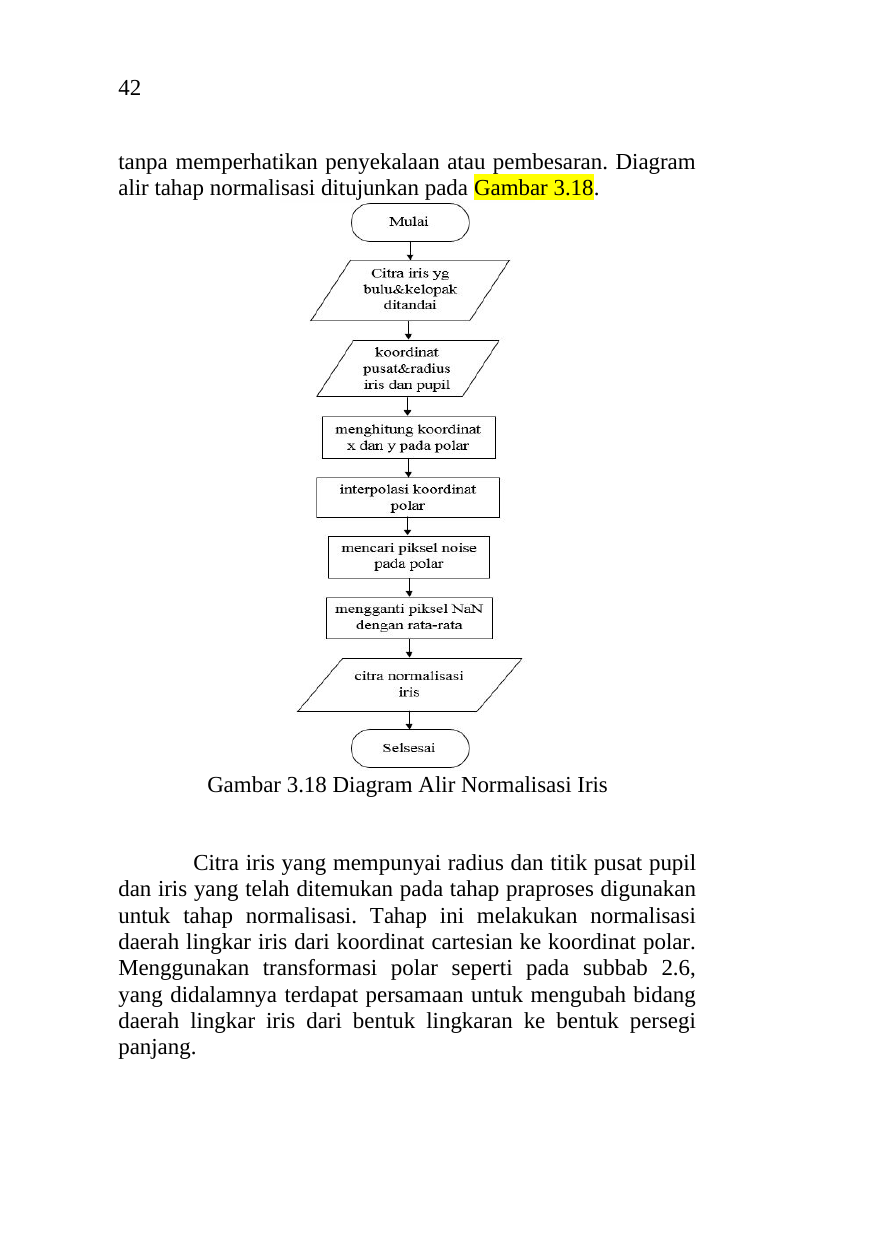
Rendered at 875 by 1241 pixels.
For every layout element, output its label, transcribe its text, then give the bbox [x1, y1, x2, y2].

text Citra iris yang mempunyai radius dan titik pusat pupil dan iris yang telah ditemukan pada tahap praproses digunakan untuk tahap normalisasi. Tahap ini melakukan normalisasi daerah lingkar iris dari koordinat cartesian ke koordinat polar. Menggunakan transformasi polar seperti pada subbab 2.6, yang didalamnya terdapat persamaan untuk mengubah bidang daerah lingkar iris dari bentuk lingkaran ke bentuk persegi panjang. [118, 849, 697, 1060]
picture [280, 200, 535, 771]
